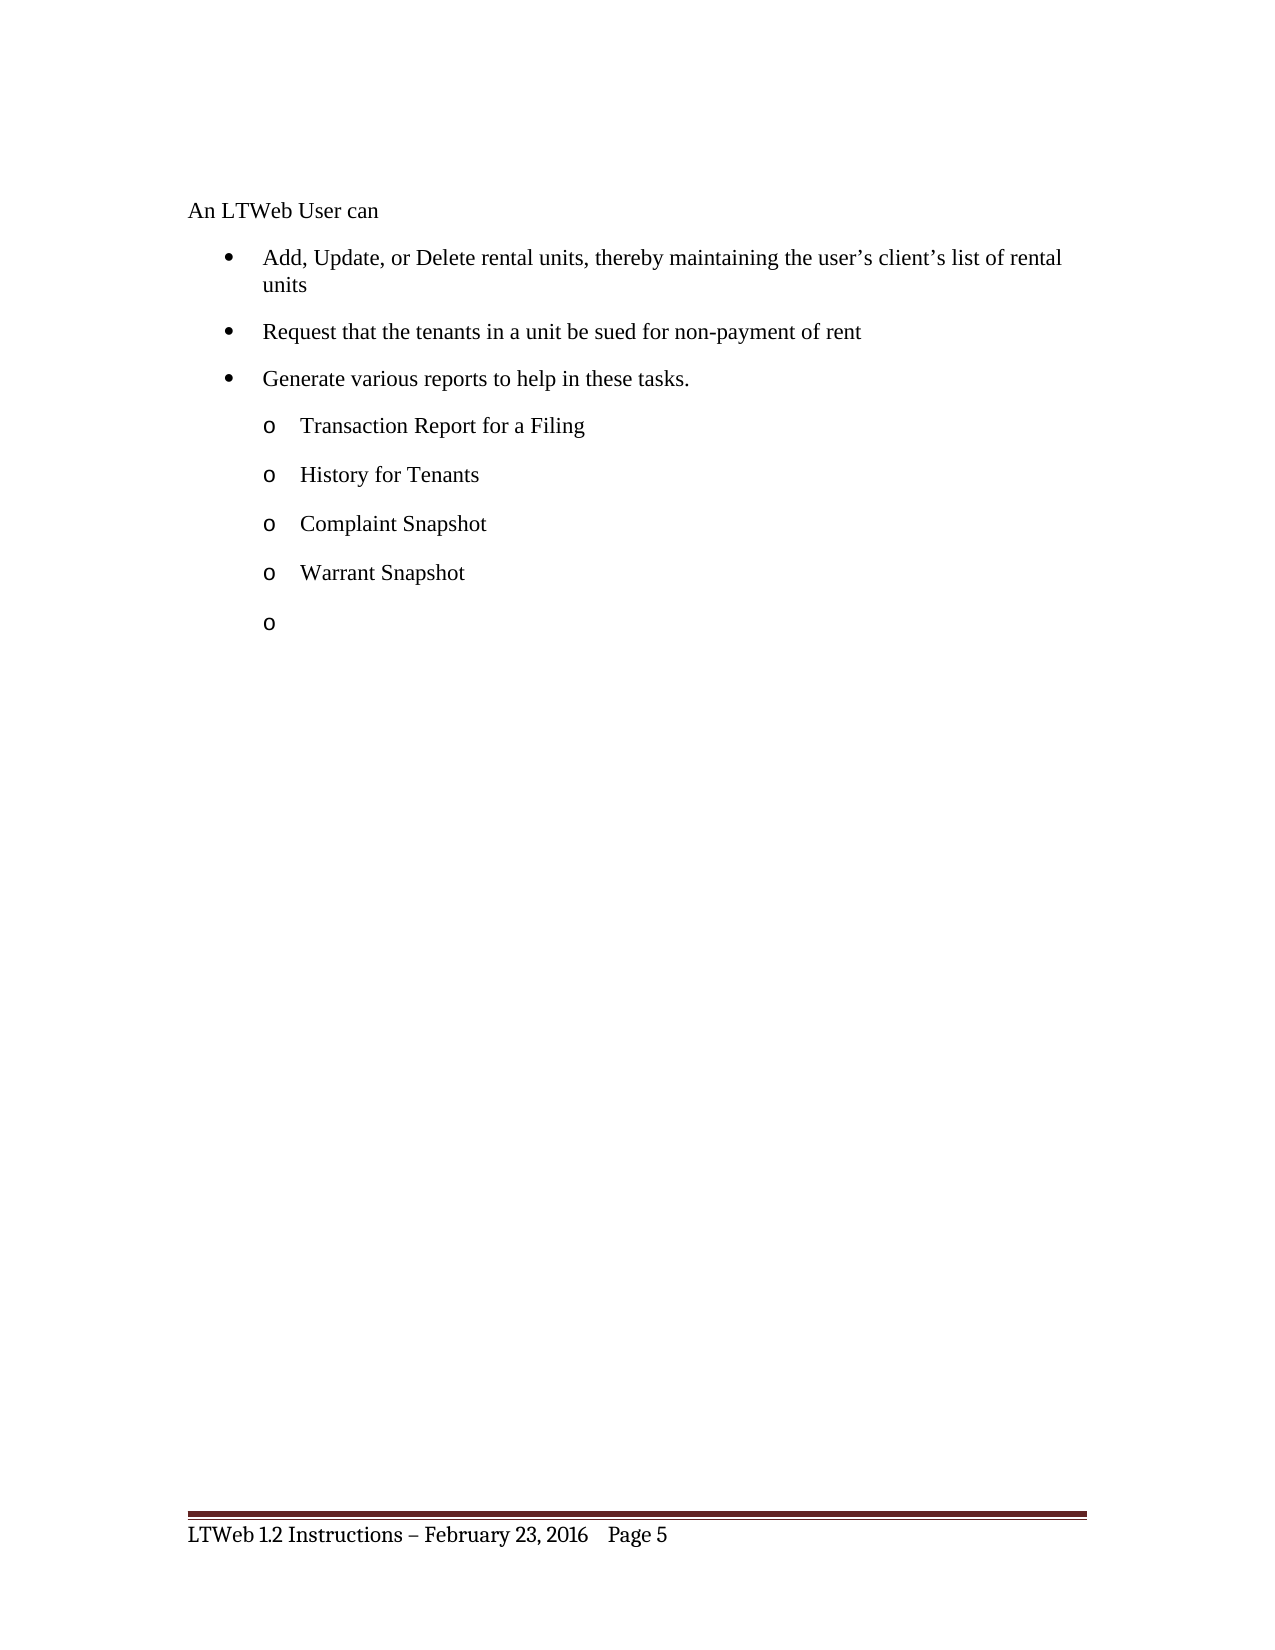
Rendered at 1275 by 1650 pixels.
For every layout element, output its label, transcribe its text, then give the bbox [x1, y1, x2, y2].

list Generate various reports to help in these tasks. [225, 365, 1087, 391]
text An LTWeb User can [187, 197, 1087, 223]
list History for Tenants [262, 461, 1087, 489]
list Request that the tenants in a unit be sued for non-payment of rent [225, 318, 1087, 344]
list Complaint Snapshot [262, 510, 1087, 539]
list Transaction Report for a Filing [262, 412, 1087, 441]
list Add, Update, or Delete rental units, thereby maintaining the user’s client’s list of rental units [225, 244, 1087, 297]
list Warrant Snapshot [262, 559, 1087, 588]
